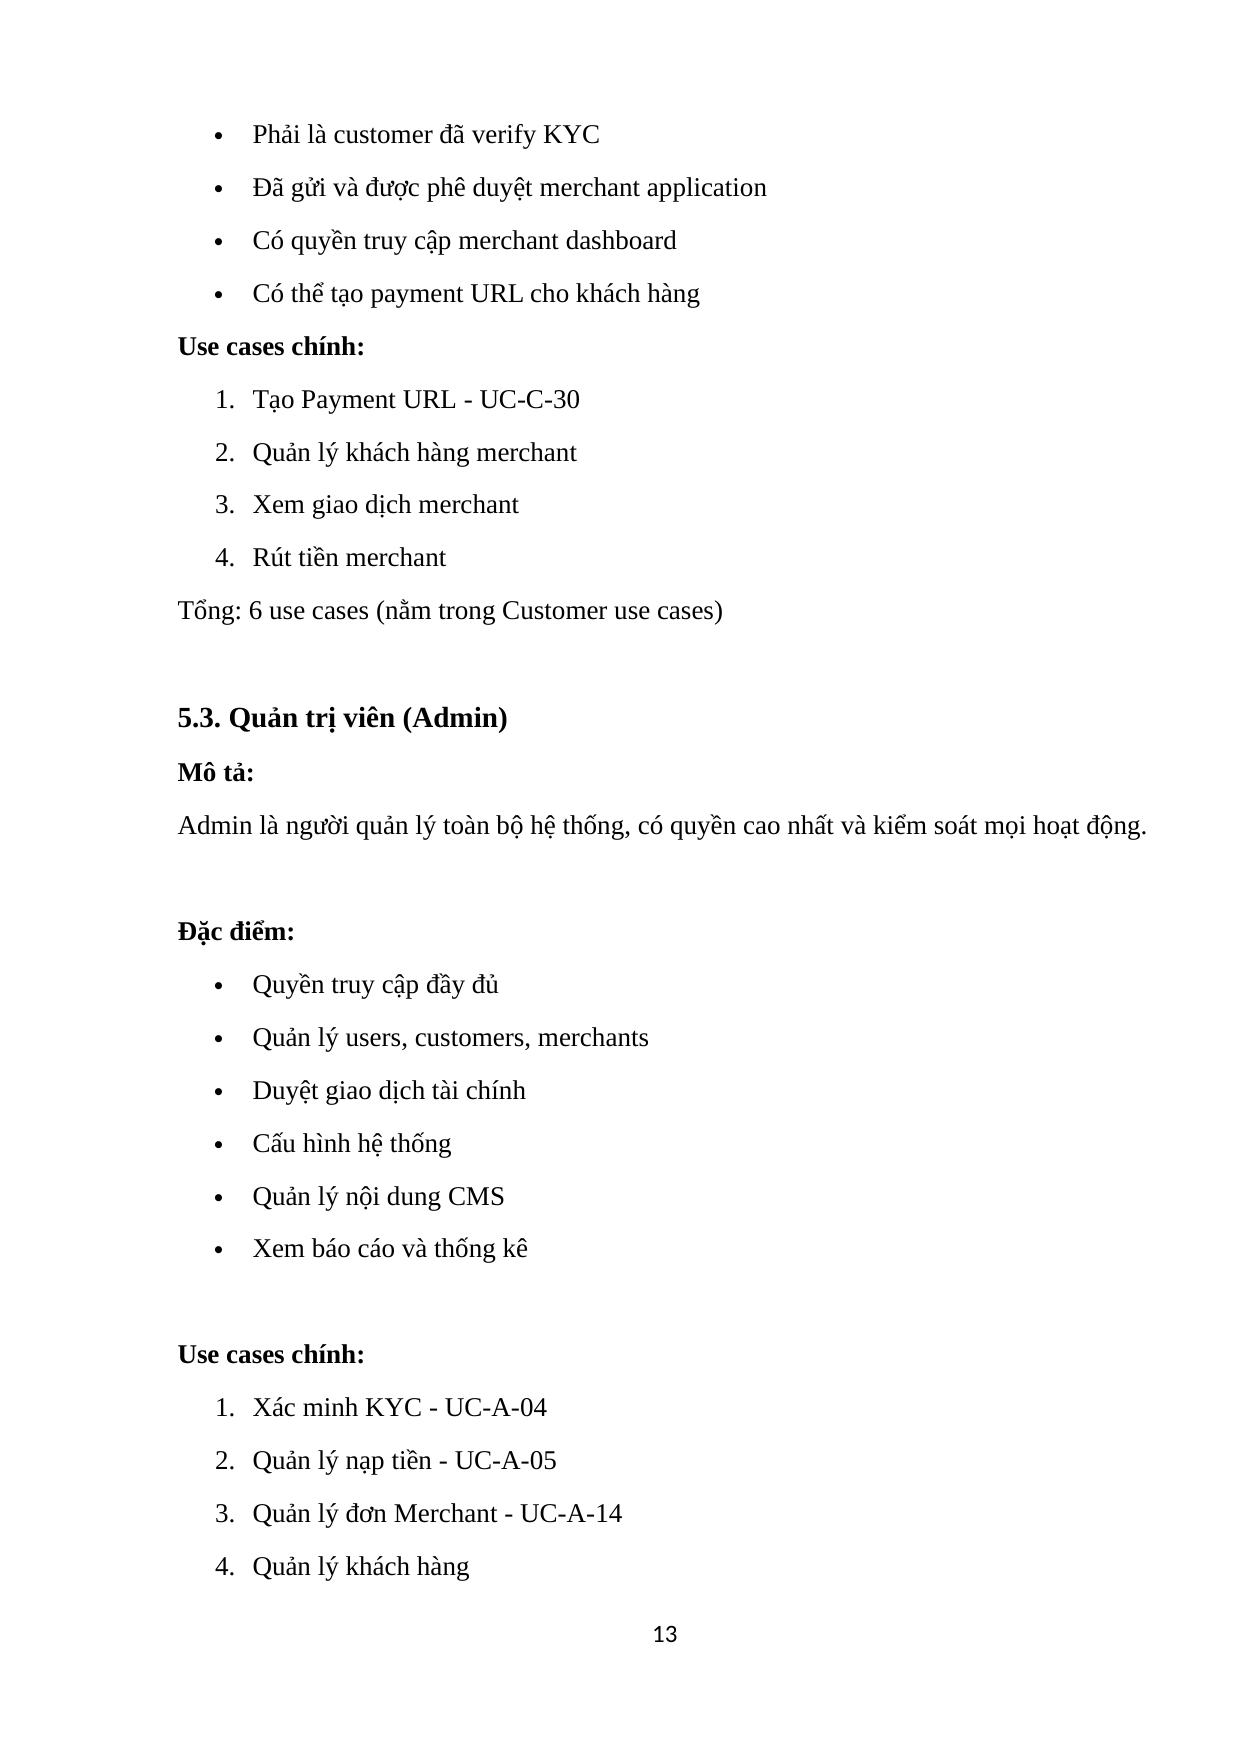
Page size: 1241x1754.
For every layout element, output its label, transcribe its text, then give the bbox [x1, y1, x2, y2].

list Rút tiền merchant [215, 541, 1152, 573]
list Duyệt giao dịch tài chính [215, 1074, 1152, 1105]
list Quản lý khách hàng [215, 1550, 1152, 1581]
list Quản lý users, customers, merchants [215, 1021, 1152, 1052]
list Phải là customer đã verify KYC [215, 118, 1152, 149]
list Xem báo cáo và thống kê [215, 1232, 1152, 1264]
text Đặc điểm: [177, 915, 1152, 946]
list Quản lý nạp tiền - UC-A-05 [215, 1444, 1152, 1475]
list Xác minh KYC - UC-A-04 [215, 1391, 1152, 1422]
list Cấu hình hệ thống [215, 1127, 1152, 1158]
list Tạo Payment URL - UC-C-30 [215, 383, 1152, 414]
list Quyền truy cập đầy đủ [215, 968, 1152, 999]
text Tổng: 6 use cases (nằm trong Customer use cases) [177, 594, 1152, 626]
list Quản lý đơn Merchant - UC-A-14 [215, 1497, 1152, 1528]
text Admin là người quản lý toàn bộ hệ thống, có quyền cao nhất và kiểm soát mọi hoạt động. [177, 809, 1152, 840]
text Use cases chính: [177, 1338, 1152, 1369]
list Xem giao dịch merchant [215, 488, 1152, 520]
list Quản lý nội dung CMS [215, 1179, 1152, 1211]
subtitle 5.3. Quản trị viên (Admin) [177, 700, 1152, 734]
text Use cases chính: [177, 330, 1152, 361]
list Có quyền truy cập merchant dashboard [215, 224, 1152, 255]
text Mô tả: [177, 756, 1152, 787]
list Có thể tạo payment URL cho khách hàng [215, 277, 1152, 308]
list Quản lý khách hàng merchant [215, 436, 1152, 467]
list Đã gửi và được phê duyệt merchant application [215, 171, 1152, 202]
